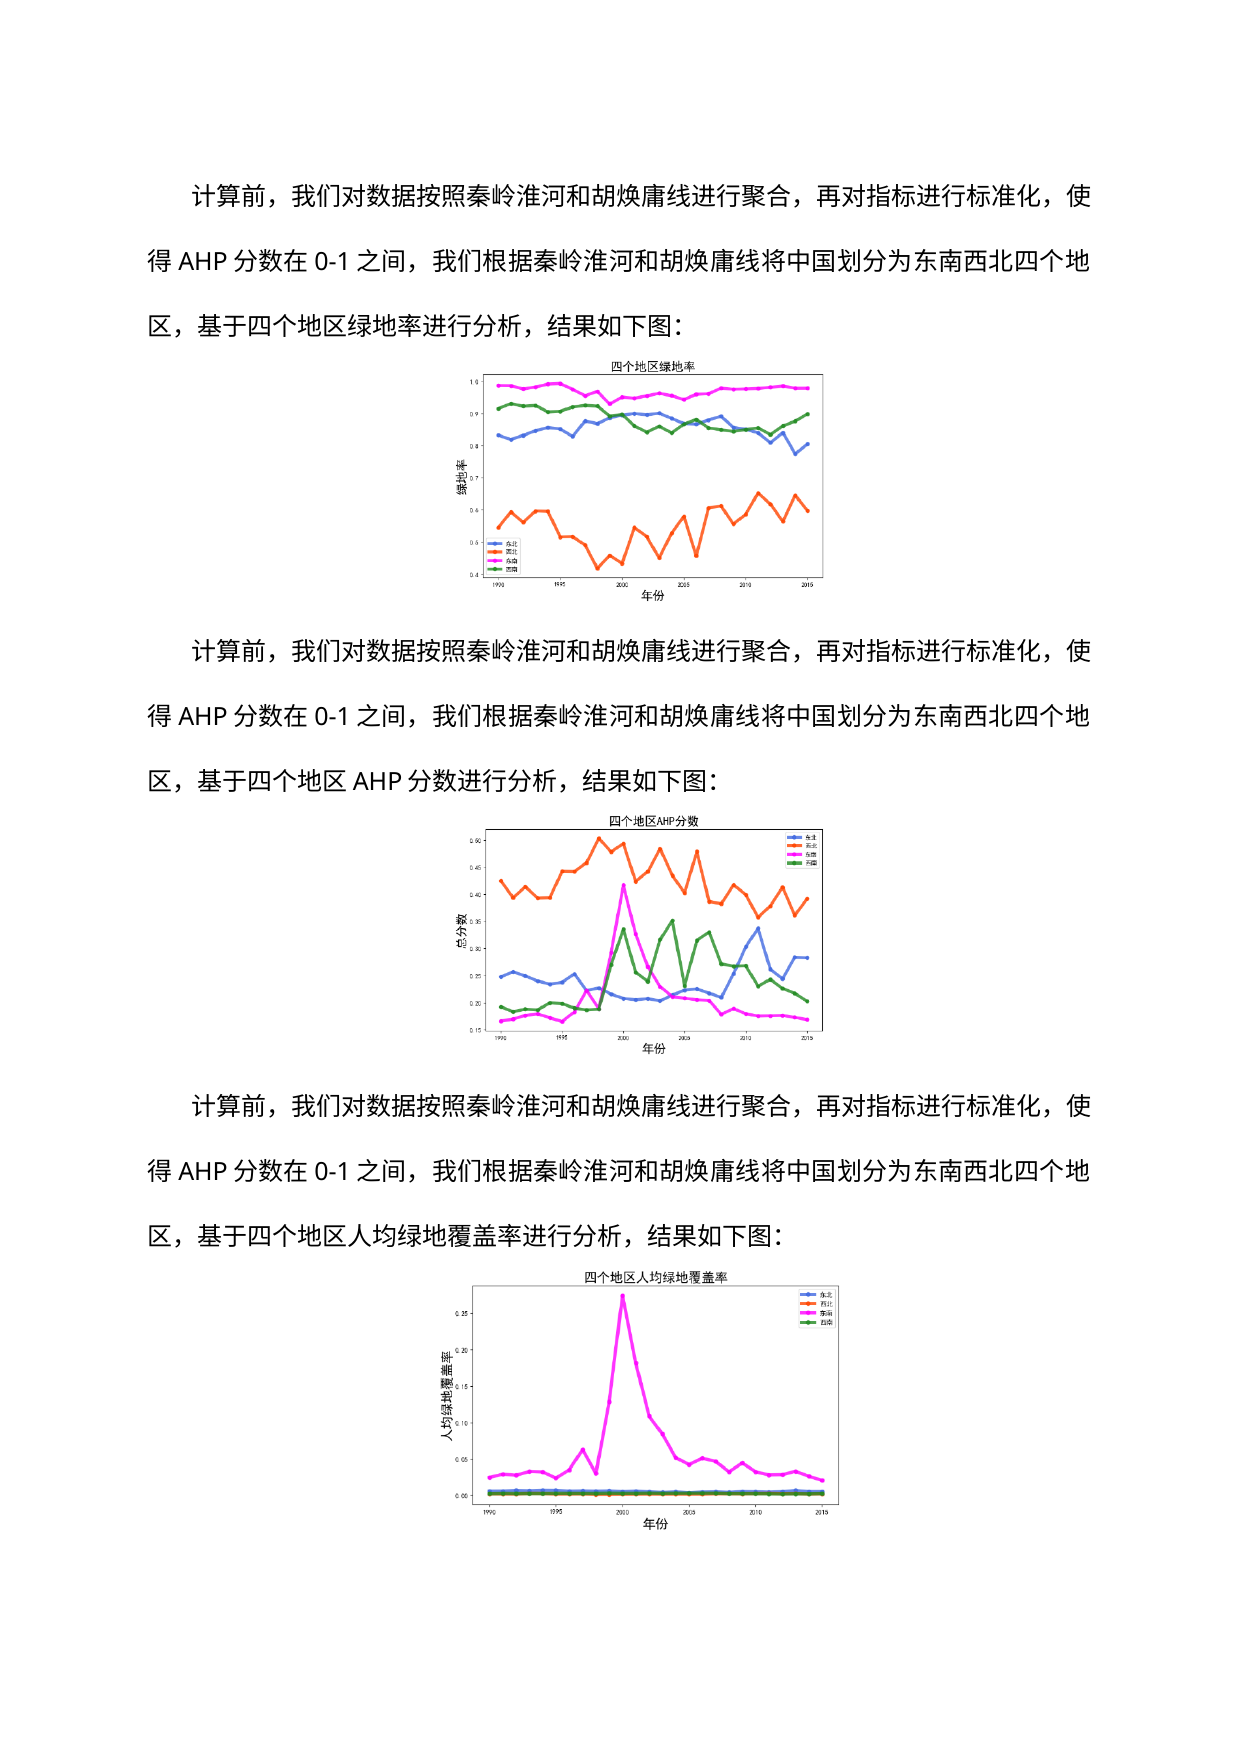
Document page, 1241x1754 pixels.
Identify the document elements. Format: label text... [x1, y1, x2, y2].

text 计算前，我们对数据按照秦岭淮河和胡焕庸线进行聚合，再对指标进行标准化，使得AHP分数在0-1之间，我们根据秦岭淮河和胡焕庸线将中国划分为东南西北四个地区，基于四个地区AHP分数进行分析，结果如下图： [148, 617, 1092, 812]
picture [435, 1267, 843, 1534]
text 计算前，我们对数据按照秦岭淮河和胡焕庸线进行聚合，再对指标进行标准化，使得AHP分数在0-1之间，我们根据秦岭淮河和胡焕庸线将中国划分为东南西北四个地区，基于四个地区绿地率进行分析，结果如下图： [148, 162, 1092, 357]
picture [451, 812, 826, 1058]
picture [451, 357, 827, 605]
text 计算前，我们对数据按照秦岭淮河和胡焕庸线进行聚合，再对指标进行标准化，使得AHP分数在0-1之间，我们根据秦岭淮河和胡焕庸线将中国划分为东南西北四个地区，基于四个地区人均绿地覆盖率进行分析，结果如下图： [148, 1072, 1092, 1267]
